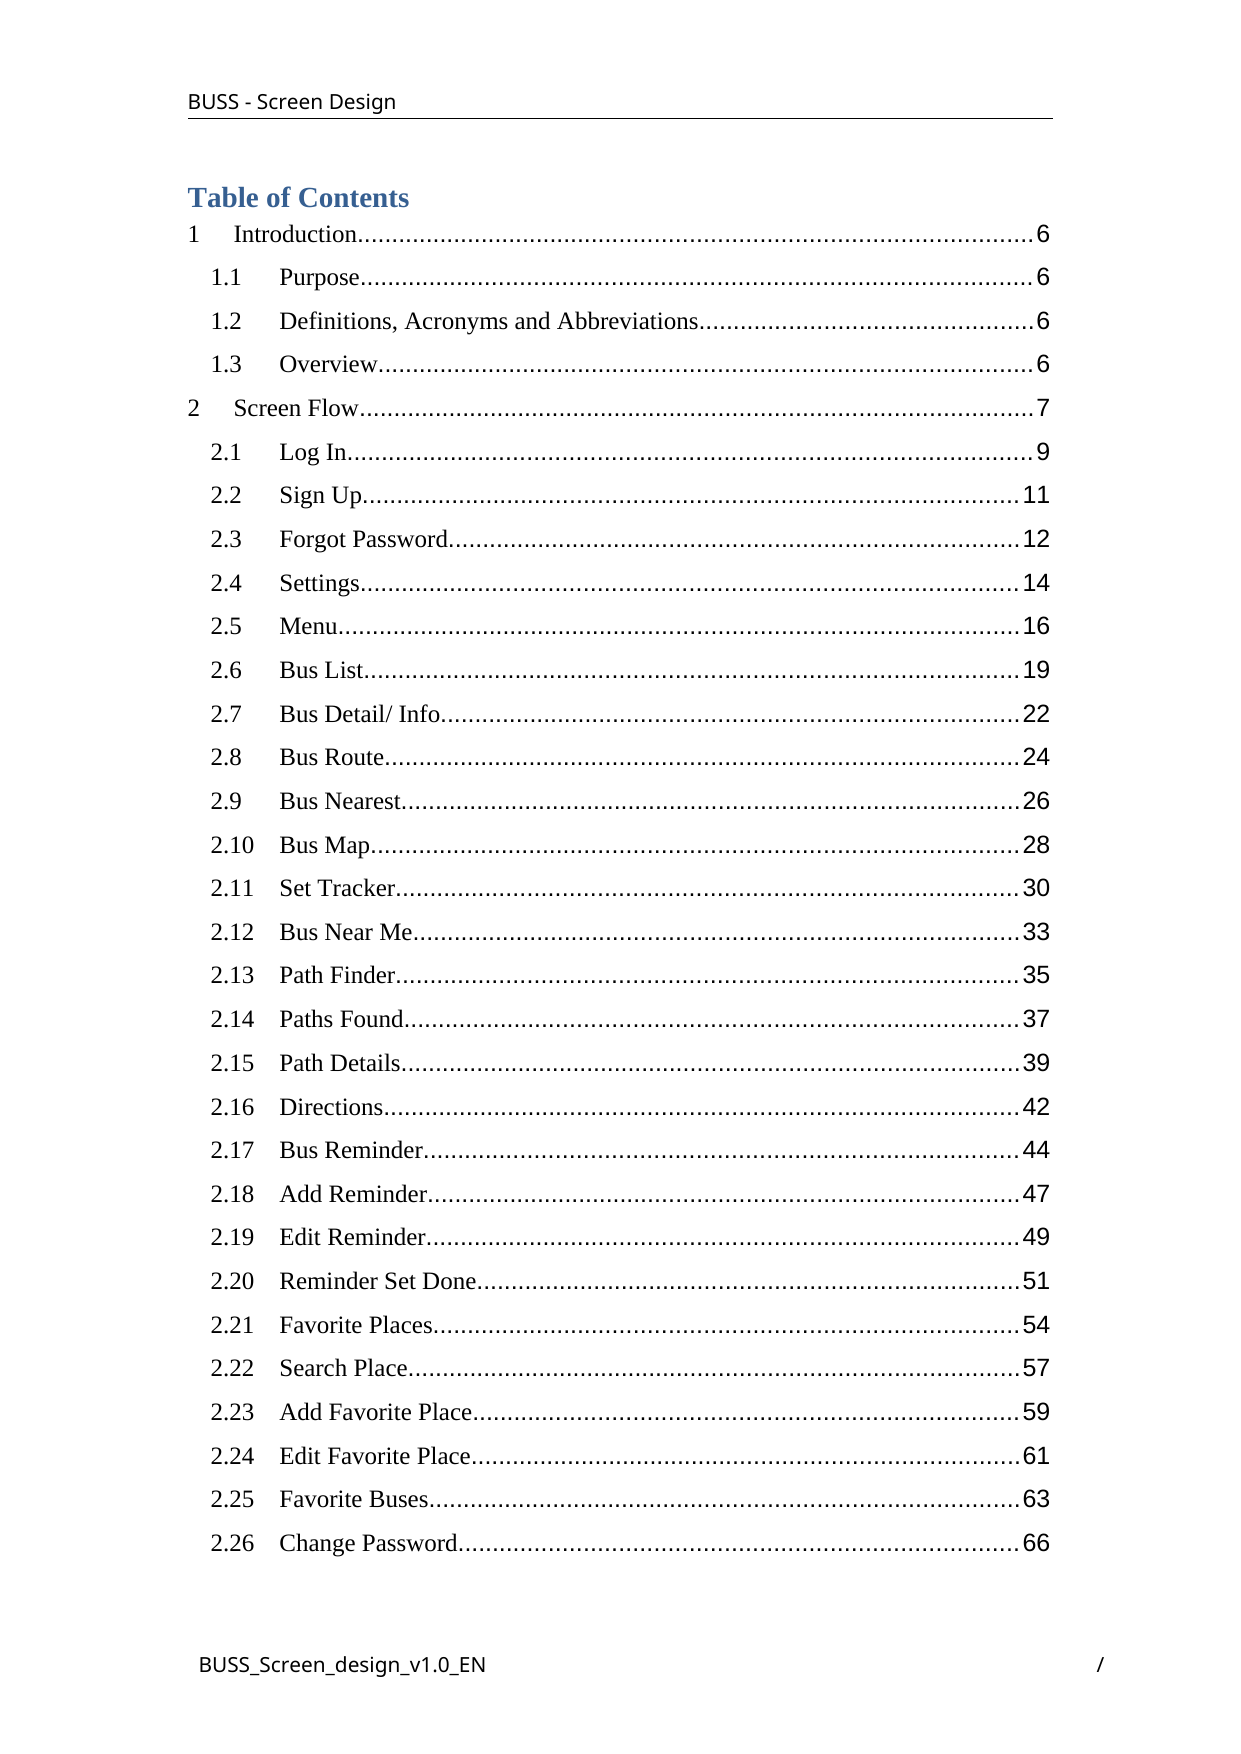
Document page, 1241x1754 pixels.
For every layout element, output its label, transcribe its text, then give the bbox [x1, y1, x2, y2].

text 2.12 Bus Near Me 33 [210, 917, 1053, 946]
text 2.21 Favorite Places 54 [210, 1310, 1053, 1338]
text 2.8 Bus Route 24 [210, 742, 1053, 771]
text 1 Introduction 6 [187, 218, 1053, 247]
text 2.22 Search Place 57 [210, 1353, 1053, 1382]
text 2.23 Add Favorite Place 59 [210, 1397, 1053, 1426]
text 2.17 Bus Reminder 44 [210, 1135, 1053, 1164]
text 1.2 Definitions, Acronyms and Abbreviations 6 [210, 306, 1053, 335]
text 2.16 Directions 42 [210, 1091, 1053, 1120]
text 2.18 Add Reminder 47 [210, 1179, 1053, 1208]
text 2.11 Set Tracker 30 [210, 873, 1053, 902]
text 2.15 Path Details 39 [210, 1048, 1053, 1077]
text 2.9 Bus Nearest 26 [210, 786, 1053, 815]
text 1.1 Purpose 6 [210, 262, 1053, 291]
text 2.7 Bus Detail/ Info 22 [210, 699, 1053, 727]
text 2.4 Settings 14 [210, 568, 1053, 597]
text 2.24 Edit Favorite Place 61 [210, 1441, 1053, 1469]
subtitle Table of Contents [187, 180, 1053, 213]
text 2 Screen Flow 7 [187, 393, 1053, 422]
text 2.14 Paths Found 37 [210, 1004, 1053, 1033]
text 2.19 Edit Reminder 49 [210, 1222, 1053, 1251]
text 2.20 Reminder Set Done 51 [210, 1266, 1053, 1295]
text 2.13 Path Finder 35 [210, 961, 1053, 989]
text 2.2 Sign Up 11 [210, 480, 1053, 509]
text 2.3 Forgot Password 12 [210, 524, 1053, 553]
text 2.1 Log In 9 [210, 437, 1053, 466]
text 2.6 Bus List 19 [210, 655, 1053, 684]
text 2.26 Change Password 66 [210, 1528, 1053, 1557]
text 2.25 Favorite Buses 63 [210, 1484, 1053, 1513]
text 2.5 Menu 16 [210, 611, 1053, 640]
text 2.10 Bus Map 28 [210, 829, 1053, 858]
text 1.3 Overview 6 [210, 349, 1053, 378]
